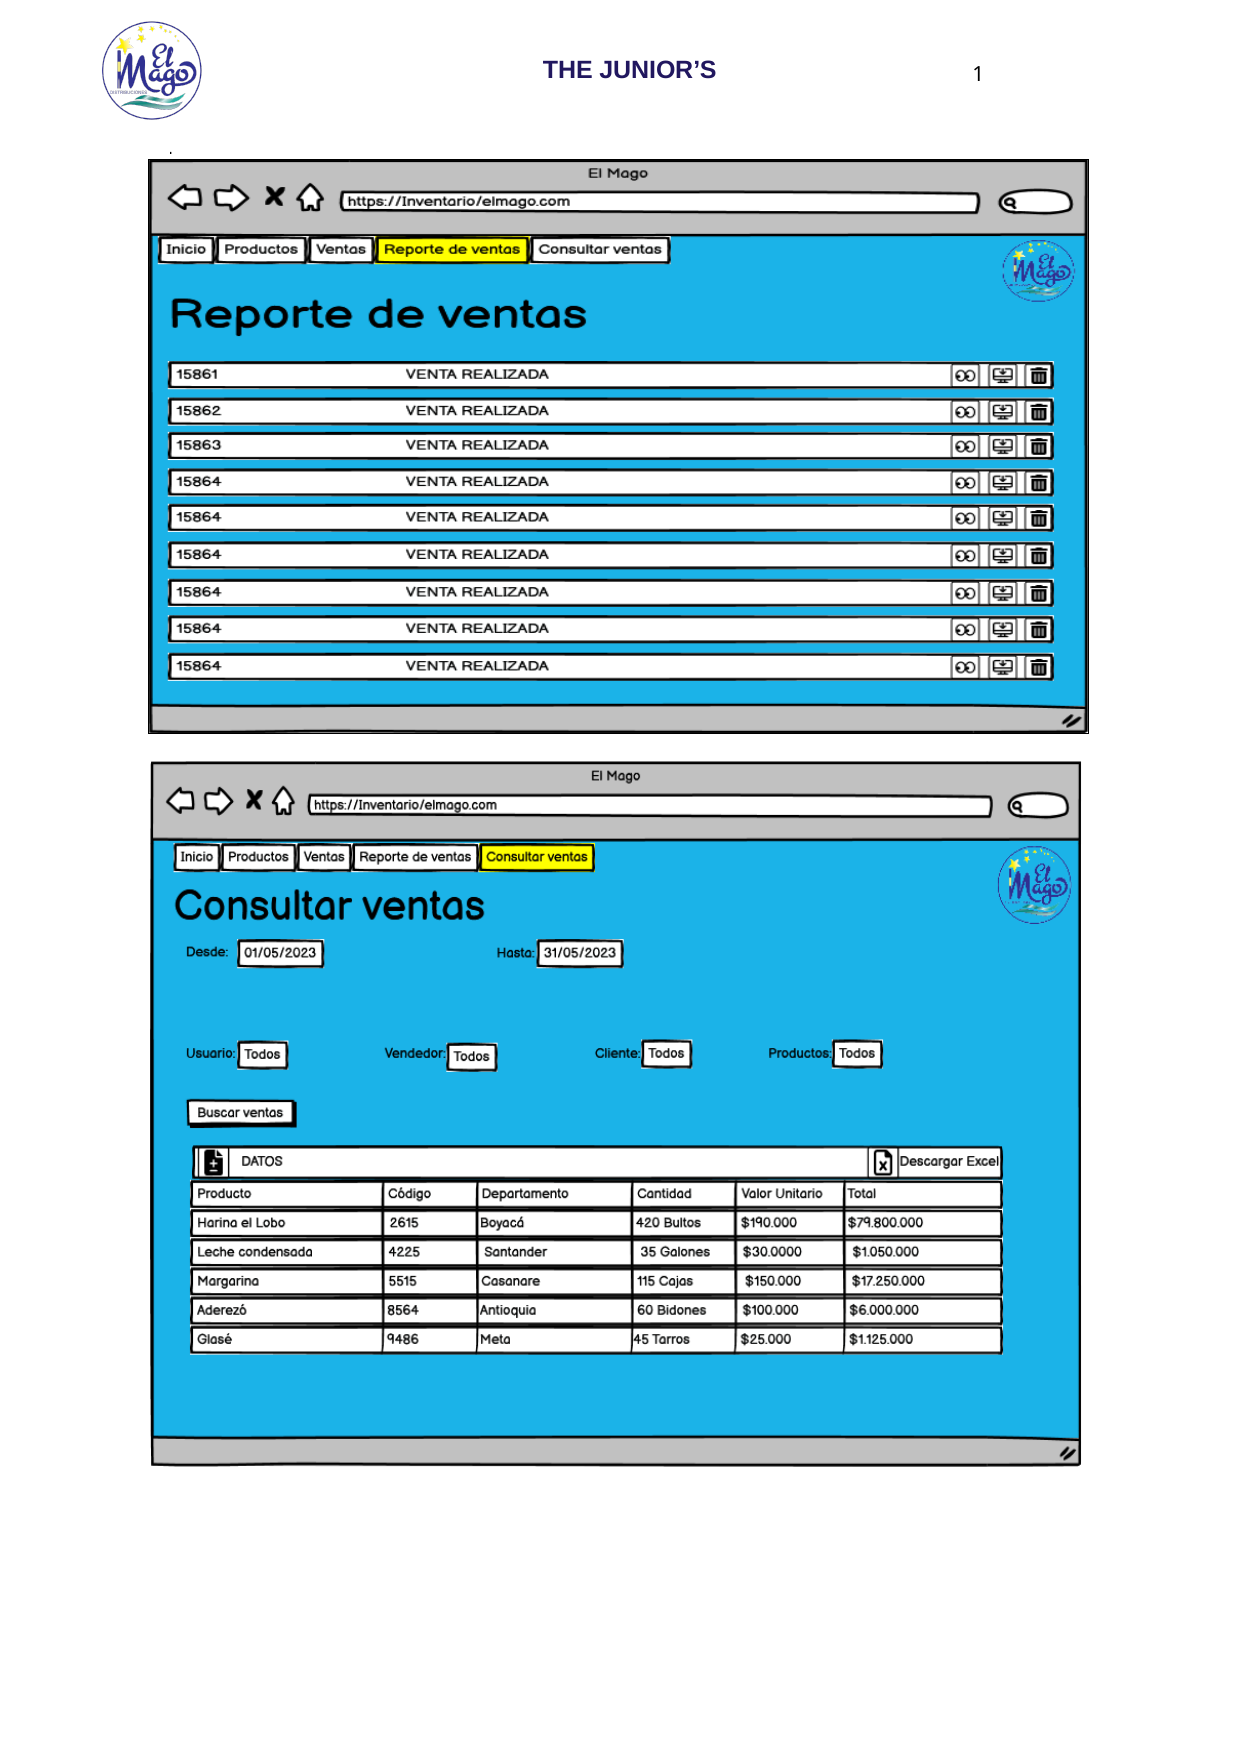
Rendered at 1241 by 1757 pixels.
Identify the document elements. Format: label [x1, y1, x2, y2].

picture [150, 761, 1082, 1467]
picture [87, 15, 216, 121]
picture [149, 160, 1088, 733]
